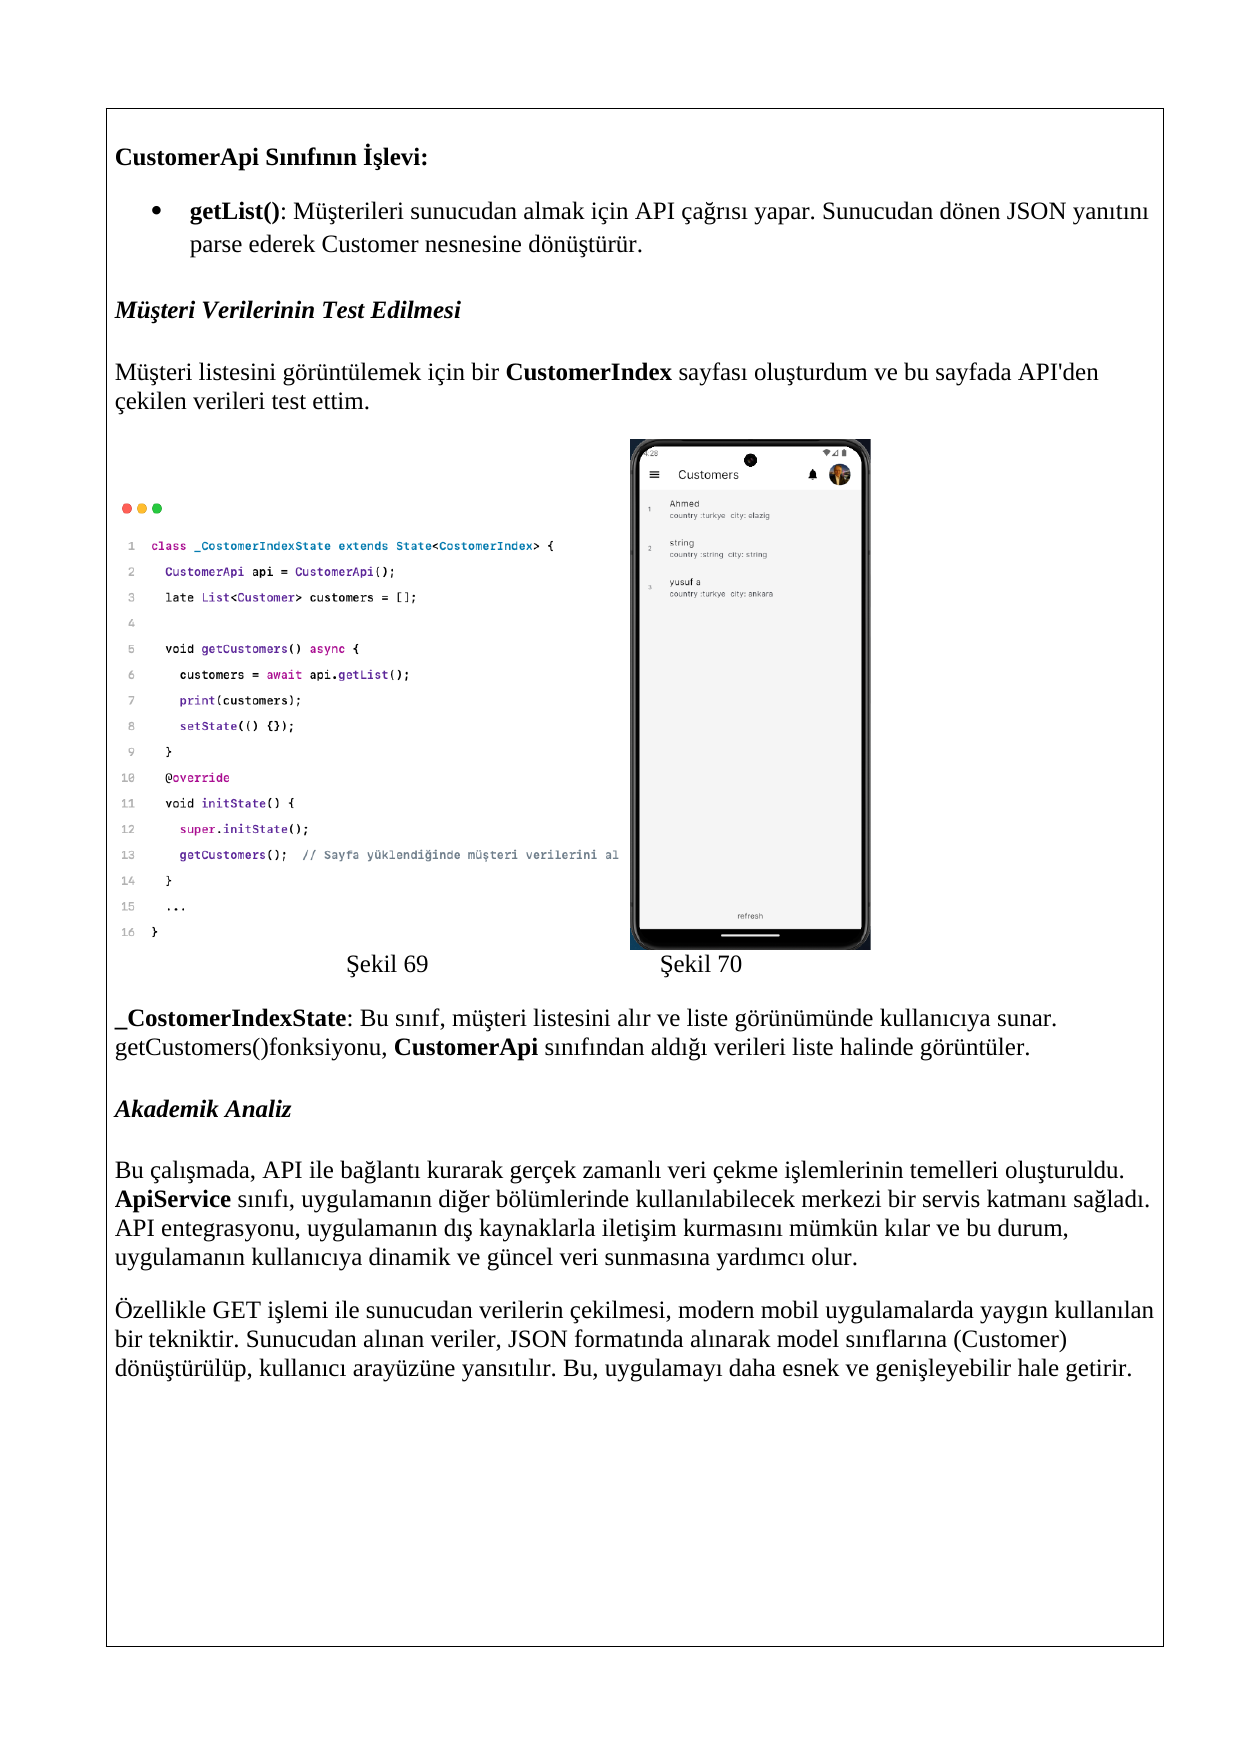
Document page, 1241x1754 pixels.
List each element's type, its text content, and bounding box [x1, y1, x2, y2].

picture [114, 439, 871, 950]
table_header CustomerApi Sınıfının İşlevi: getList(): Müşterileri sunucudan almak için API çağrısı yapar. Sunucudan dönen JSON yanıtını parse ederek Customer nesnesine dönüştürür. Müşteri Verilerinin Test Edilmesi Müşteri listesini görüntülemek için bir CustomerIndex sayfası oluşturdum ve bu sayfada API'den çekilen verileri test ettim. Şekil 69 Şekil 70 _CostomerIndexState: Bu sınıf, müşteri listesini alır ve liste görünümünde kullanıcıya sunar. getCustomers()fonksiyonu, CustomerApi sınıfından aldığı verileri liste halinde görüntüler. Akademik Analiz Bu çalışmada, API ile bağlantı kurarak gerçek zamanlı veri çekme işlemlerinin temelleri oluşturuldu. ApiService sınıfı, uygulamanın diğer bölümlerinde kullanılabilecek merkezi bir servis katmanı sağladı. API entegrasyonu, uygulamanın dış kaynaklarla iletişim kurmasını mümkün kılar ve bu durum, uygulamanın kullanıcıya dinamik ve güncel veri sunmasına yardımcı olur. Özellikle GET işlemi ile sunucudan verilerin çekilmesi, modern mobil uygulamalarda yaygın kullanılan bir tekniktir. Sunucudan alınan veriler, JSON formatında alınarak model sınıflarına (Customer) dönüştürülüp, kullanıcı arayüzüne yansıtılır. Bu, uygulamayı daha esnek ve genişleyebilir hale getirir. [107, 109, 1163, 1646]
